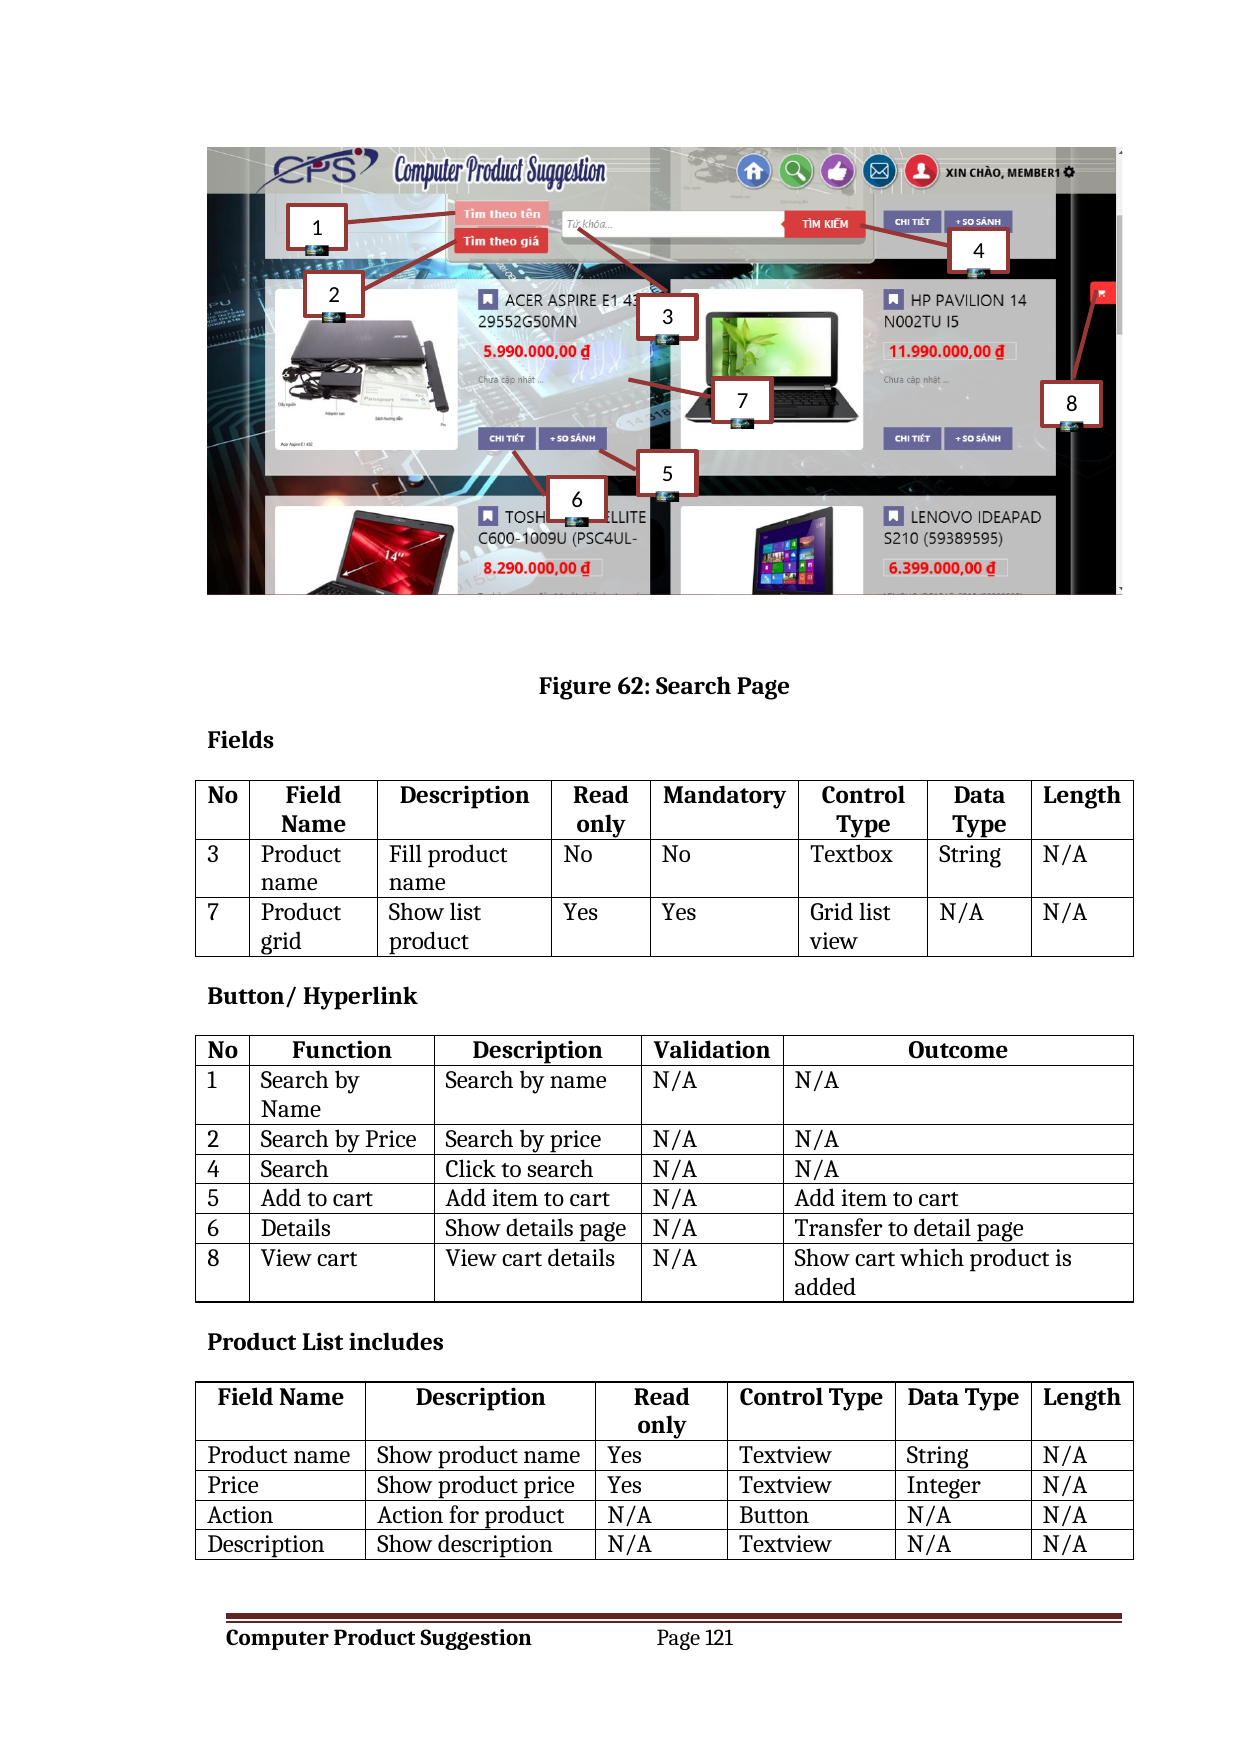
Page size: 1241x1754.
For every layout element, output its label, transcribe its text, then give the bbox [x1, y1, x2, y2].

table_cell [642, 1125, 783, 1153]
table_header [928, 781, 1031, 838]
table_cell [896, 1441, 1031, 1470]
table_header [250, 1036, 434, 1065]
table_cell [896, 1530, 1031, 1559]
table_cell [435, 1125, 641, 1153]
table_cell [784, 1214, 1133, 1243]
picture [207, 147, 1123, 595]
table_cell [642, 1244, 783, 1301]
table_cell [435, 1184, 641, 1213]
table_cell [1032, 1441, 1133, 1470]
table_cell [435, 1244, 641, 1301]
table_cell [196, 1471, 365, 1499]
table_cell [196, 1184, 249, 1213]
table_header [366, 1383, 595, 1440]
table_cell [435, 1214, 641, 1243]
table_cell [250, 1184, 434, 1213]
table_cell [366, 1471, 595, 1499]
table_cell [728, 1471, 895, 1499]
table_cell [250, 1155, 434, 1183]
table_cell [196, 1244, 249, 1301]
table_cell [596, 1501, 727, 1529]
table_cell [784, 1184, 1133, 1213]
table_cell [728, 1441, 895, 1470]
text Product List includes [207, 1327, 1122, 1356]
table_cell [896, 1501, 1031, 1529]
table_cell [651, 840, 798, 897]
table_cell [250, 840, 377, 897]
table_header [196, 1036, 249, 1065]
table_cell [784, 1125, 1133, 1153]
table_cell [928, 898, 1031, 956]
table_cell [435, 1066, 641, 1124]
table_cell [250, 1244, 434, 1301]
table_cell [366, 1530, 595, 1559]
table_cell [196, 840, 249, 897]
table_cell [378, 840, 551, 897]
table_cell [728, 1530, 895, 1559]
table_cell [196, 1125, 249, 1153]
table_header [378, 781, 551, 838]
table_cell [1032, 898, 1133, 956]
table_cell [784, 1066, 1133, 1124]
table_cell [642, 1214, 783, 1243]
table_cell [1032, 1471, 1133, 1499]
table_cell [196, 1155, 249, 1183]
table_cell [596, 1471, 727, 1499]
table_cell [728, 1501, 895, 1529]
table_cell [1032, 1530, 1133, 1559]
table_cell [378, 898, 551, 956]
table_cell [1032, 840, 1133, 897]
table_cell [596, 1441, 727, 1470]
text Fields [207, 726, 1122, 755]
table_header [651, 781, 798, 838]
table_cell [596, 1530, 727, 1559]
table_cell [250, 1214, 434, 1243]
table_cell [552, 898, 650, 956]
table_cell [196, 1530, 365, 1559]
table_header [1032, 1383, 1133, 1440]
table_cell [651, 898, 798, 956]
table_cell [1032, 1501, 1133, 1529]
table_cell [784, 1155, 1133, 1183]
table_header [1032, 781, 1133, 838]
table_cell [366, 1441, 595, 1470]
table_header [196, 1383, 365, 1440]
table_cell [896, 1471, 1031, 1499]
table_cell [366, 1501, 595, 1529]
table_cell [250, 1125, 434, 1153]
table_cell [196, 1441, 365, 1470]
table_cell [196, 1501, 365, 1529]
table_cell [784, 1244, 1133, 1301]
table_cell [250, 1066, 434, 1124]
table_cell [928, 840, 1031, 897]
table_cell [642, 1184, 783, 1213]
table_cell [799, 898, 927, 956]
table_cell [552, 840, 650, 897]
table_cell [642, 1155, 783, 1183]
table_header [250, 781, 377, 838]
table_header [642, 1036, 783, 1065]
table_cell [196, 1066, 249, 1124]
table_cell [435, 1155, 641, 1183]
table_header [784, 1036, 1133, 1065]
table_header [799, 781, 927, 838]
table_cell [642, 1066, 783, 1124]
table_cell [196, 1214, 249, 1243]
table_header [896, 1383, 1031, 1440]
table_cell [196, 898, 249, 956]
text Figure 62: Search Page [207, 672, 1122, 701]
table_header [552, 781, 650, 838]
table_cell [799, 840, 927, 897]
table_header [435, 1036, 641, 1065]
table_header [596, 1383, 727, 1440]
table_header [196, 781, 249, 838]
text Button/ Hyperlink [207, 982, 1122, 1010]
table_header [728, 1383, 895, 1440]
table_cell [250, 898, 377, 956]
